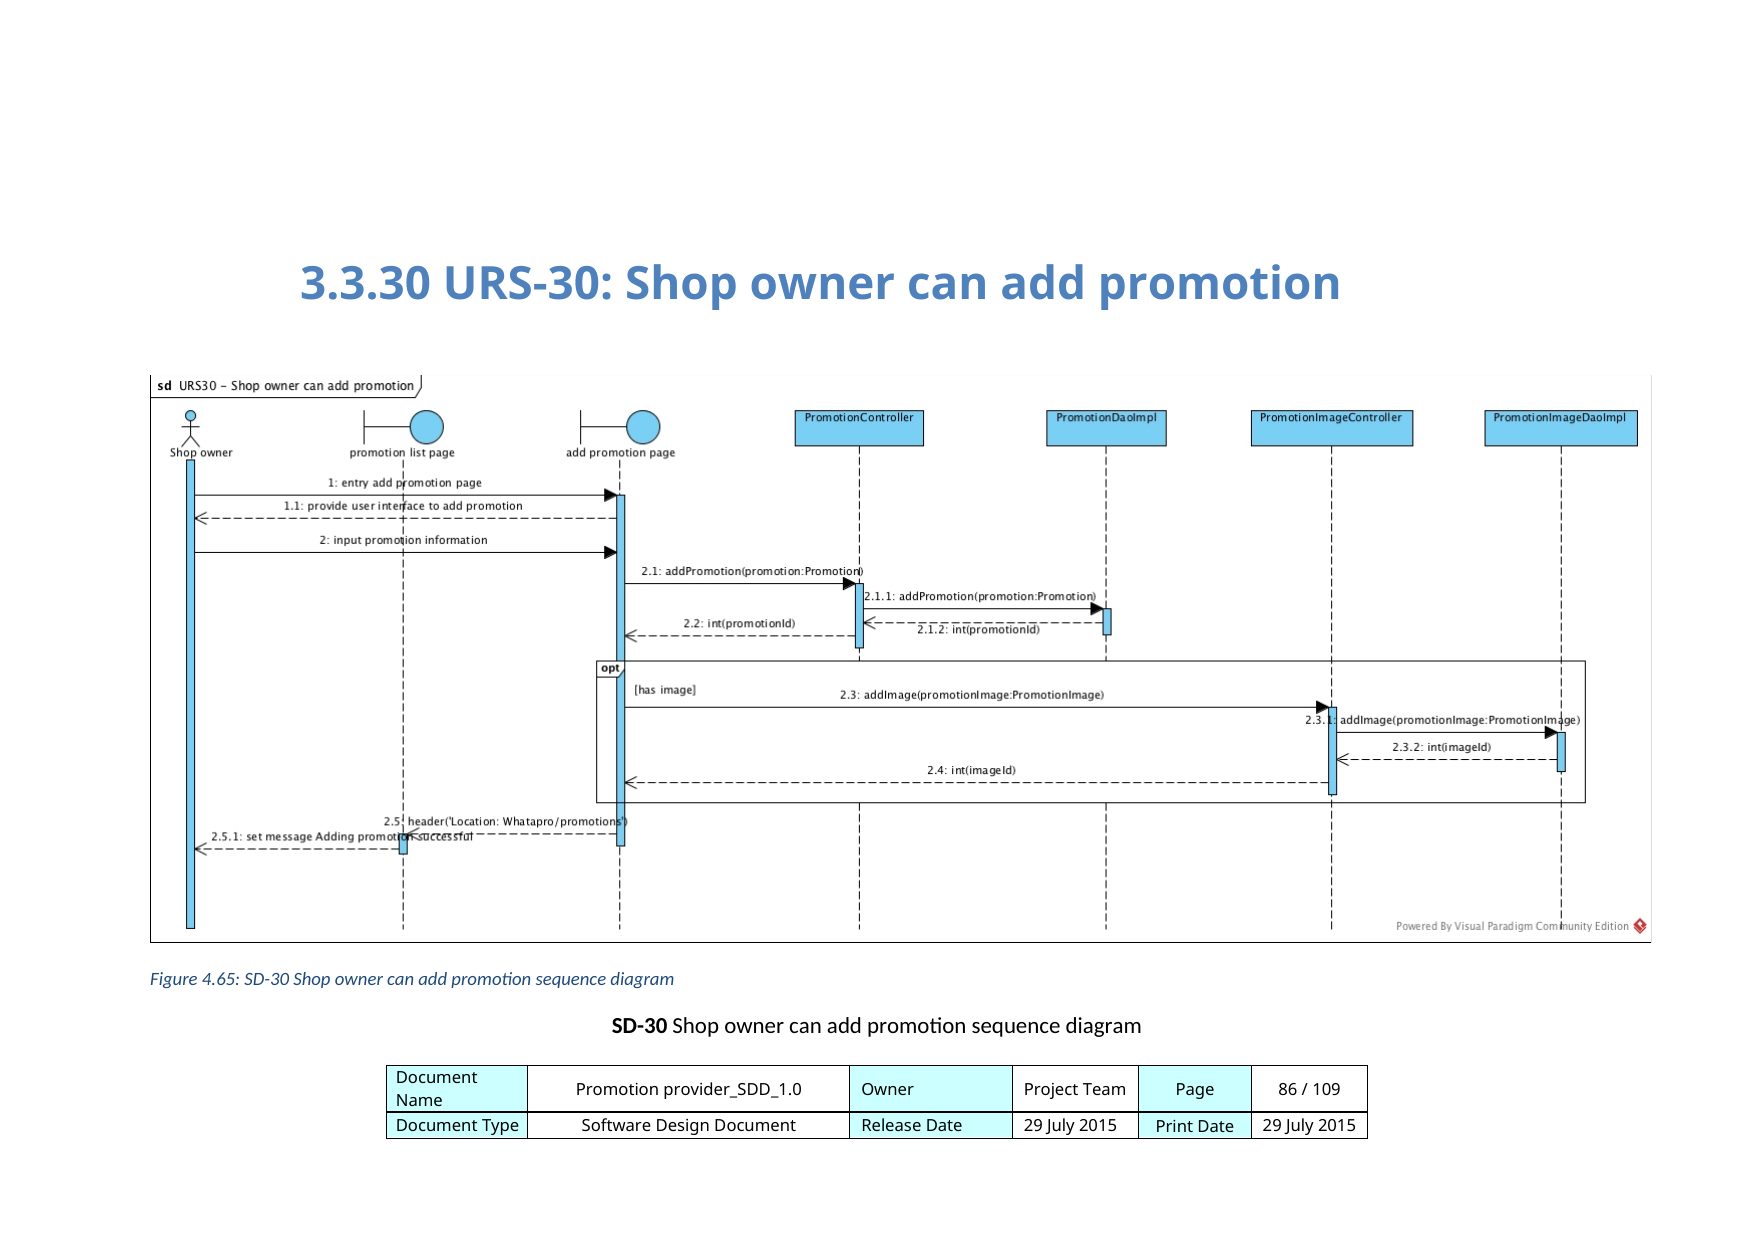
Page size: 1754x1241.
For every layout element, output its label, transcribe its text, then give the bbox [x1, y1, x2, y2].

text SD-30 Shop owner can add promotion sequence diagram [150, 1011, 1604, 1039]
picture [150, 375, 1652, 943]
subtitle 3.3.30 URS-30: Shop owner can add promotion [150, 250, 1604, 313]
text Figure 4.65: SD-30 Shop owner can add promotion sequence diagram [150, 967, 1604, 990]
